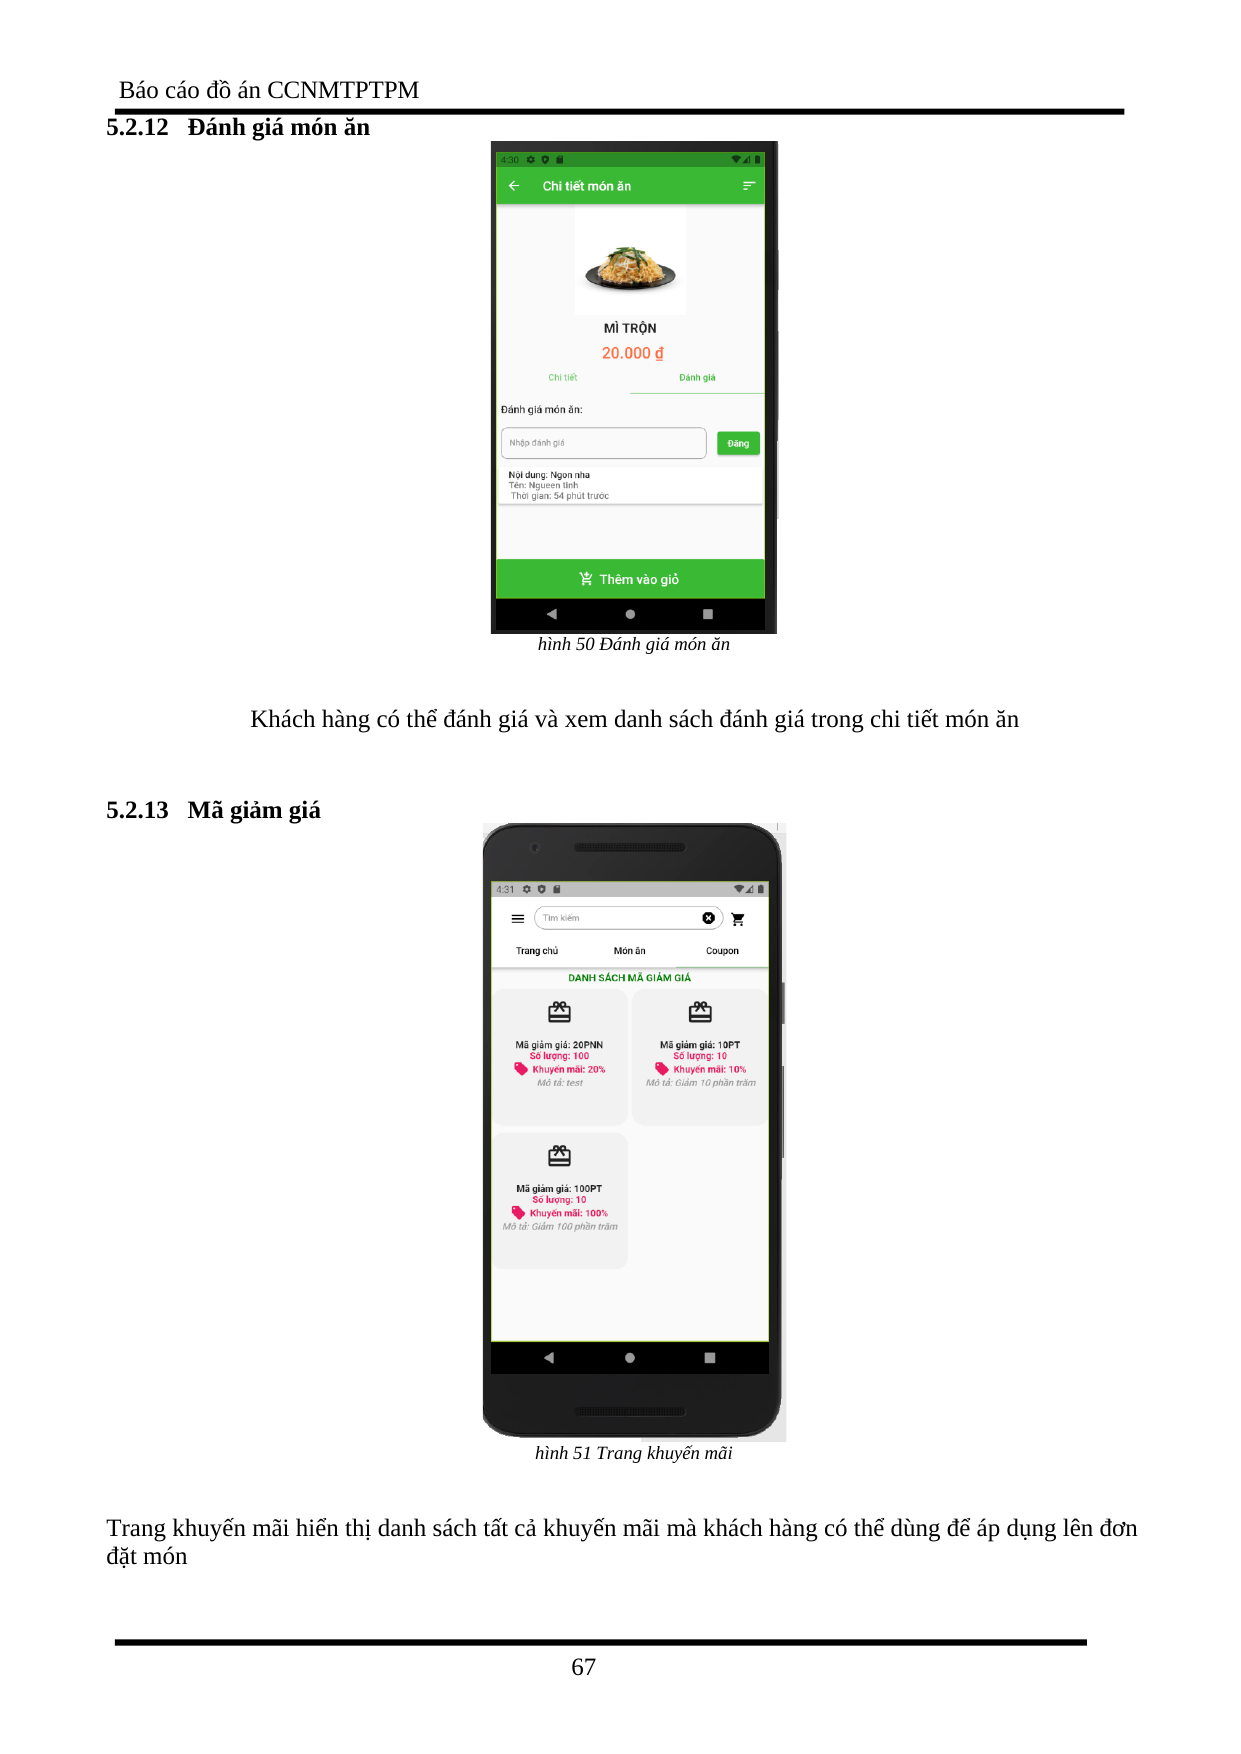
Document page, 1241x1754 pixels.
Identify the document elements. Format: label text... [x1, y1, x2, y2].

subtitle Đánh giá món ăn [106, 112, 1163, 141]
picture [490, 141, 779, 634]
text Trang khuyến mãi hiển thị danh sách tất cả khuyến mãi mà khách hàng có thể dùng để áp dụng lên đơn đặt món [106, 1513, 1163, 1570]
picture [482, 823, 787, 1442]
text hình 50 Đánh giá món ăn [106, 633, 1163, 655]
subtitle Mã giảm giá [106, 795, 1163, 823]
text hình 51 Trang khuyến mãi [106, 1442, 1163, 1463]
text Khách hàng có thể đánh giá và xem danh sách đánh giá trong chi tiết món ăn [106, 704, 1163, 733]
